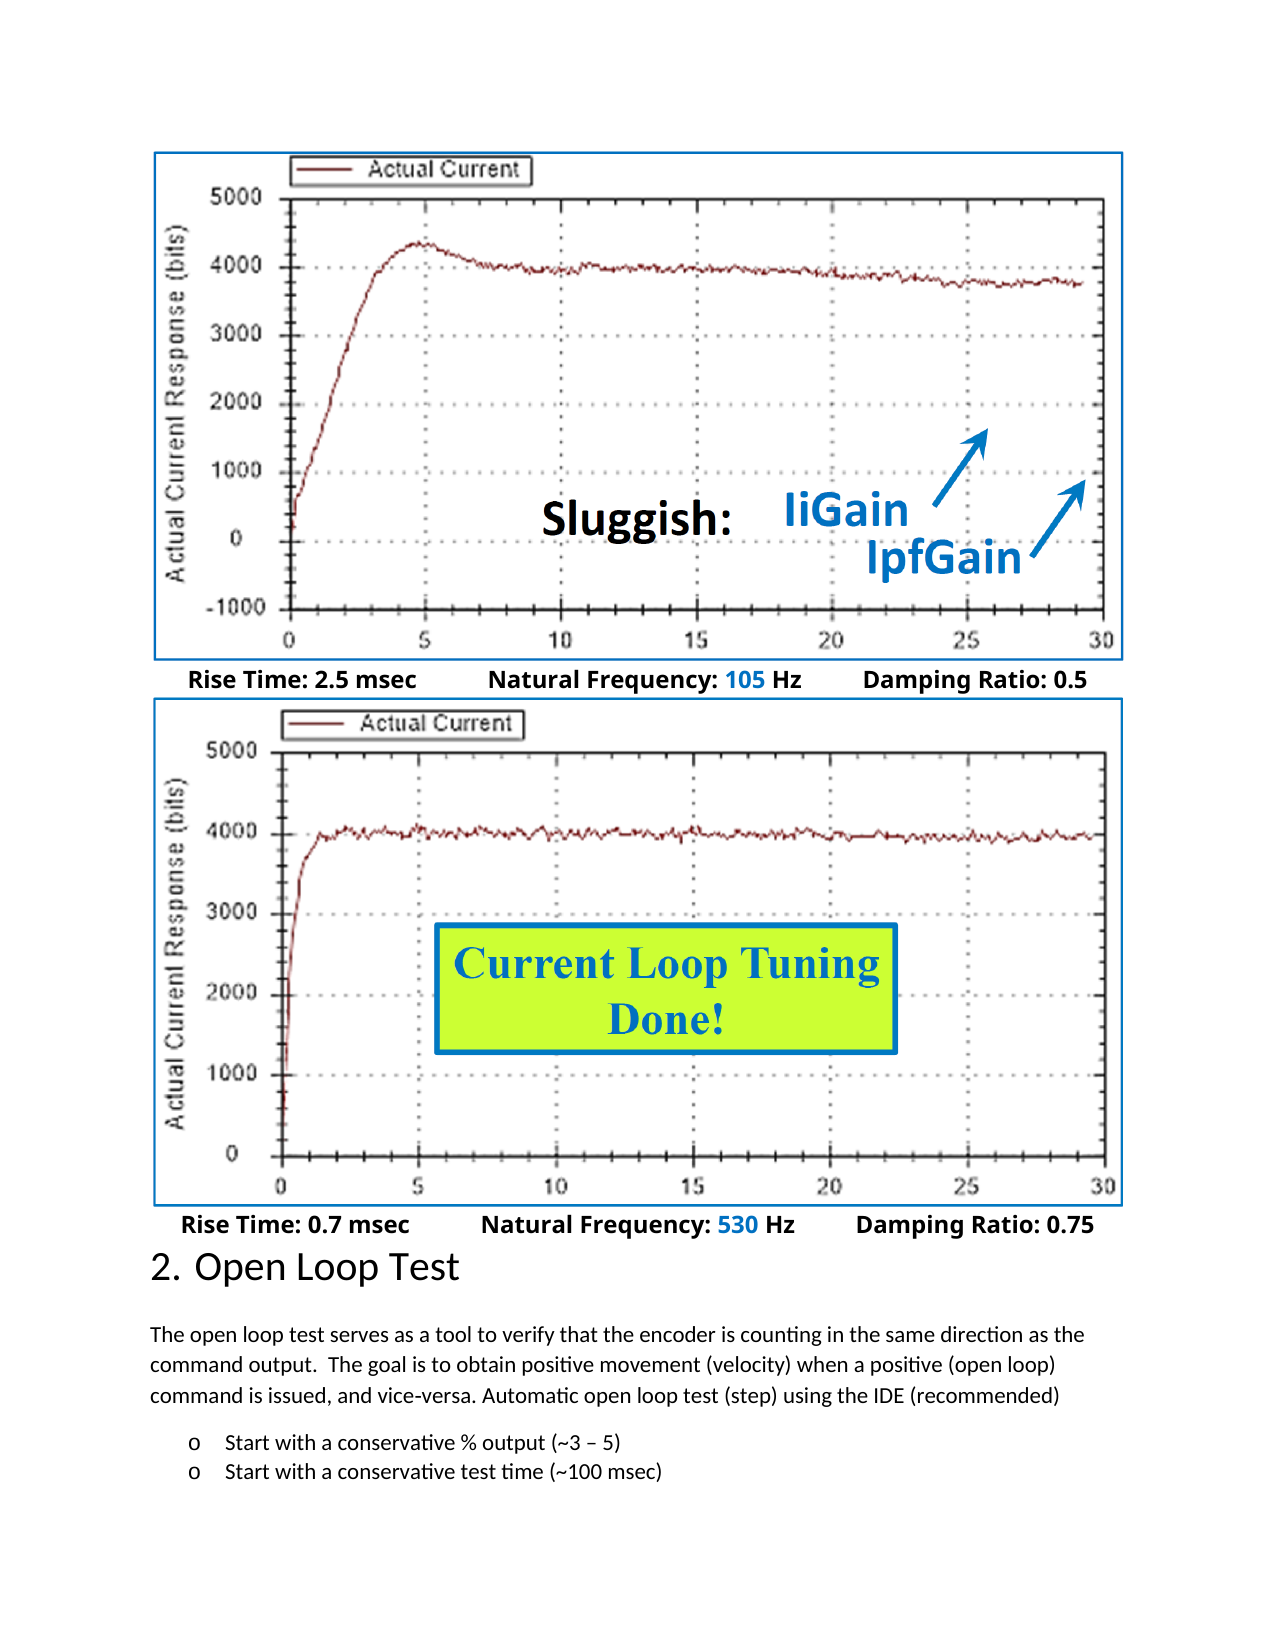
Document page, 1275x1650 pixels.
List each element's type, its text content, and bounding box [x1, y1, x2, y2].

text Rise Time: 0.7 msec Natural Frequency: 530 Hz Damping Ratio: 0.75 [150, 1208, 1125, 1240]
list Start with a conservative % output (~3 – 5) [187, 1428, 1125, 1457]
picture [151, 150, 1124, 663]
text The open loop test serves as a tool to verify that the encoder is counting in the same direction as the command output. The goal is to obtain positive movement (velocity) when a positive (open loop) command is issued, and vice‐versa. Automatic open loop test (step) using the IDE (recommended) [150, 1320, 1125, 1409]
picture [150, 695, 1125, 1208]
subtitle Open Loop Test [150, 1240, 1125, 1291]
list Start with a conservative test time (~100 msec) [187, 1457, 1125, 1486]
text Rise Time: 2.5 msec Natural Frequency: 105 Hz Damping Ratio: 0.5 [150, 663, 1125, 695]
